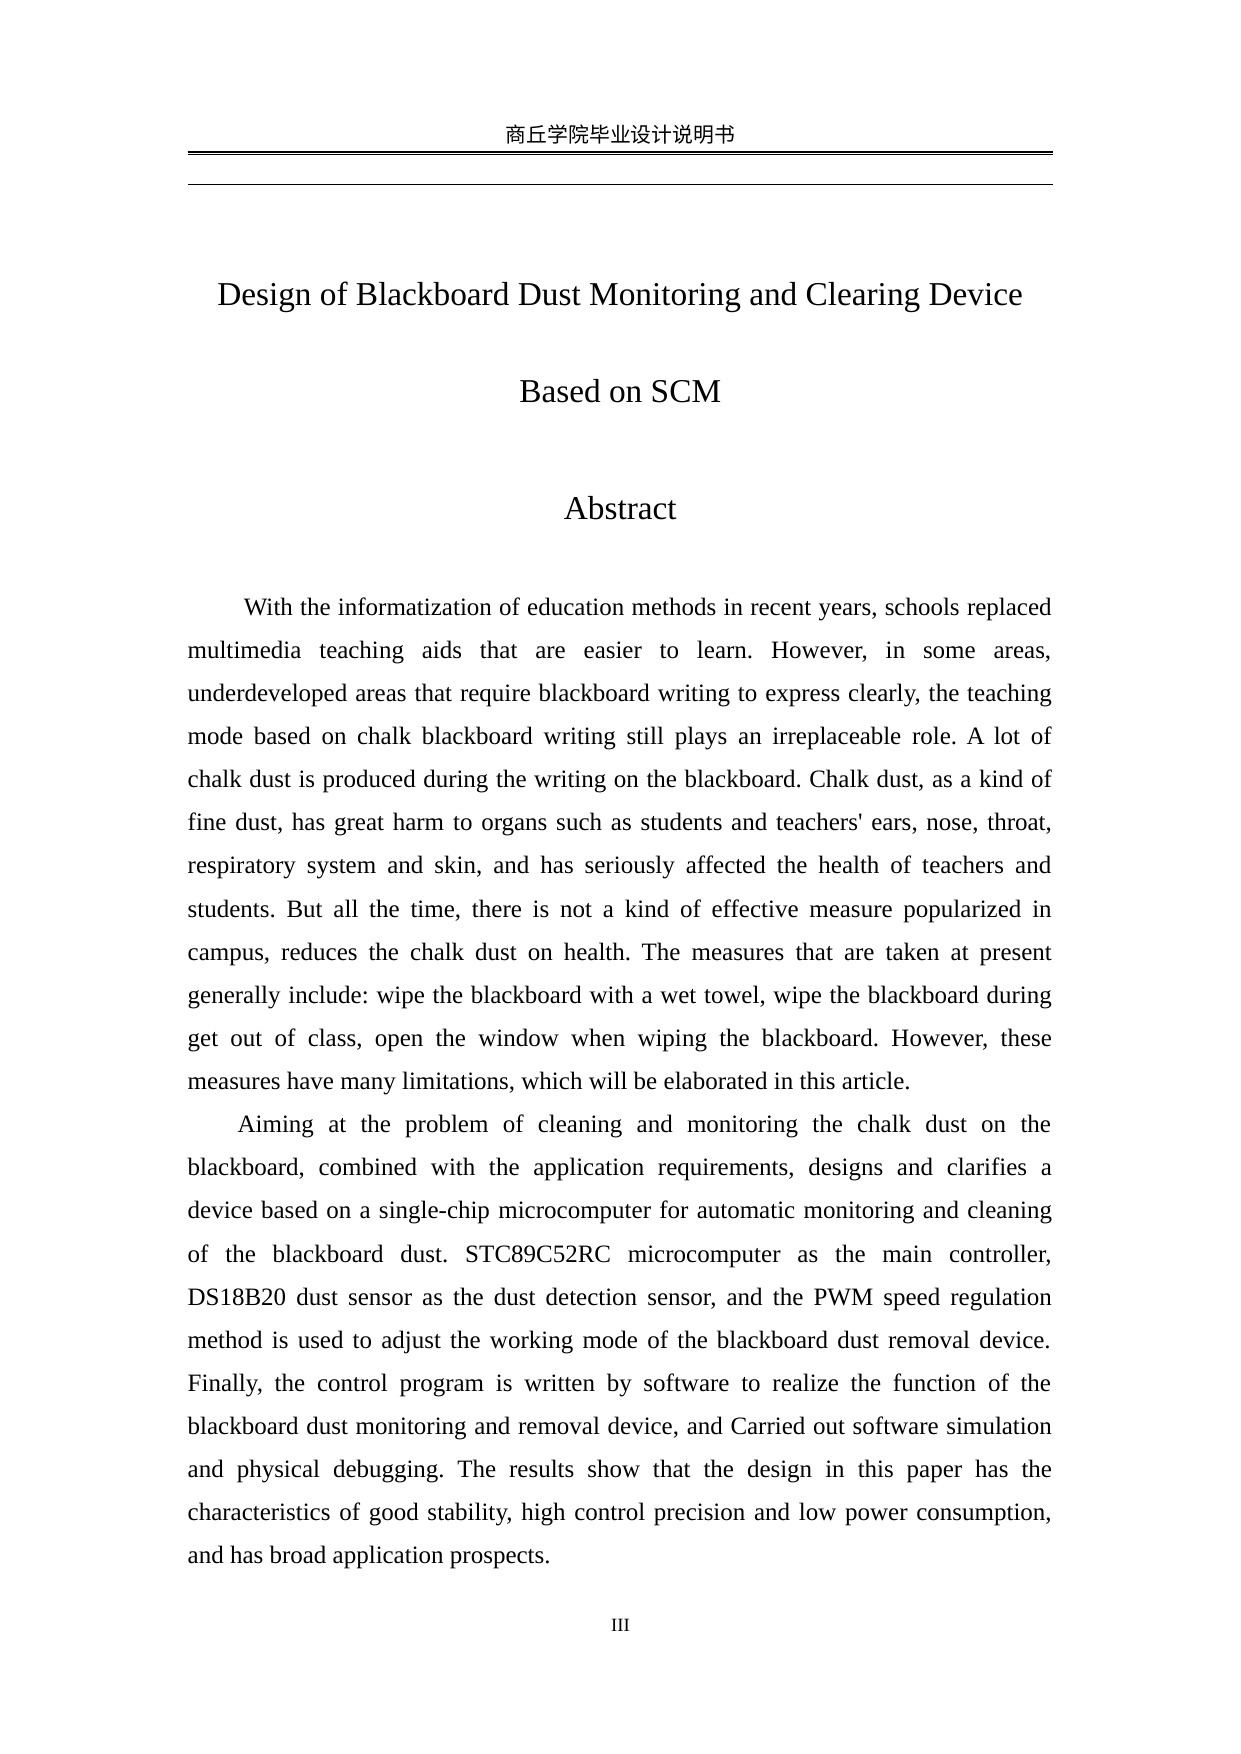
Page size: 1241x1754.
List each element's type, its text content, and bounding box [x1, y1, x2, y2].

text Design of Blackboard Dust Monitoring and Clearing Device Based on SCM [187, 261, 1053, 423]
text With the informatization of education methods in recent years, schools replaced multimedia teaching aids that are easier to learn. However, in some areas, underdeveloped areas that require blackboard writing to express clearly, the teaching mode based on chalk blackboard writing still plays an irreplaceable role. A lot of chalk dust is produced during the writing on the blackboard. Chalk dust, as a kind of fine dust, has great harm to organs such as students and teachers' ears, nose, throat, respiratory system and skin, and has seriously affected the health of teachers and students. But all the time, there is not a kind of effective measure popularized in campus, reduces the chalk dust on health. The measures that are taken at present generally include: wipe the blackboard with a wet towel, wipe the blackboard during get out of class, open the window when wiping the blackboard. However, these measures have many limitations, which will be elaborated in this article. [187, 592, 1053, 1095]
text Aiming at the problem of cleaning and monitoring the chalk dust on the blackboard, combined with the application requirements, designs and clarifies a device based on a single-chip microcomputer for automatic monitoring and cleaning of the blackboard dust. STC89C52RC microcomputer as the main controller, DS18B20 dust sensor as the dust detection sensor, and the PWM speed regulation method is used to adjust the working mode of the blackboard dust removal device. Finally, the control program is written by software to realize the function of the blackboard dust monitoring and removal device, and Carried out software simulation and physical debugging. The results show that the design in this paper has the characteristics of good stability, high control precision and low power consumption, and has broad application prospects. [187, 1109, 1053, 1569]
text Abstract [187, 475, 1053, 540]
